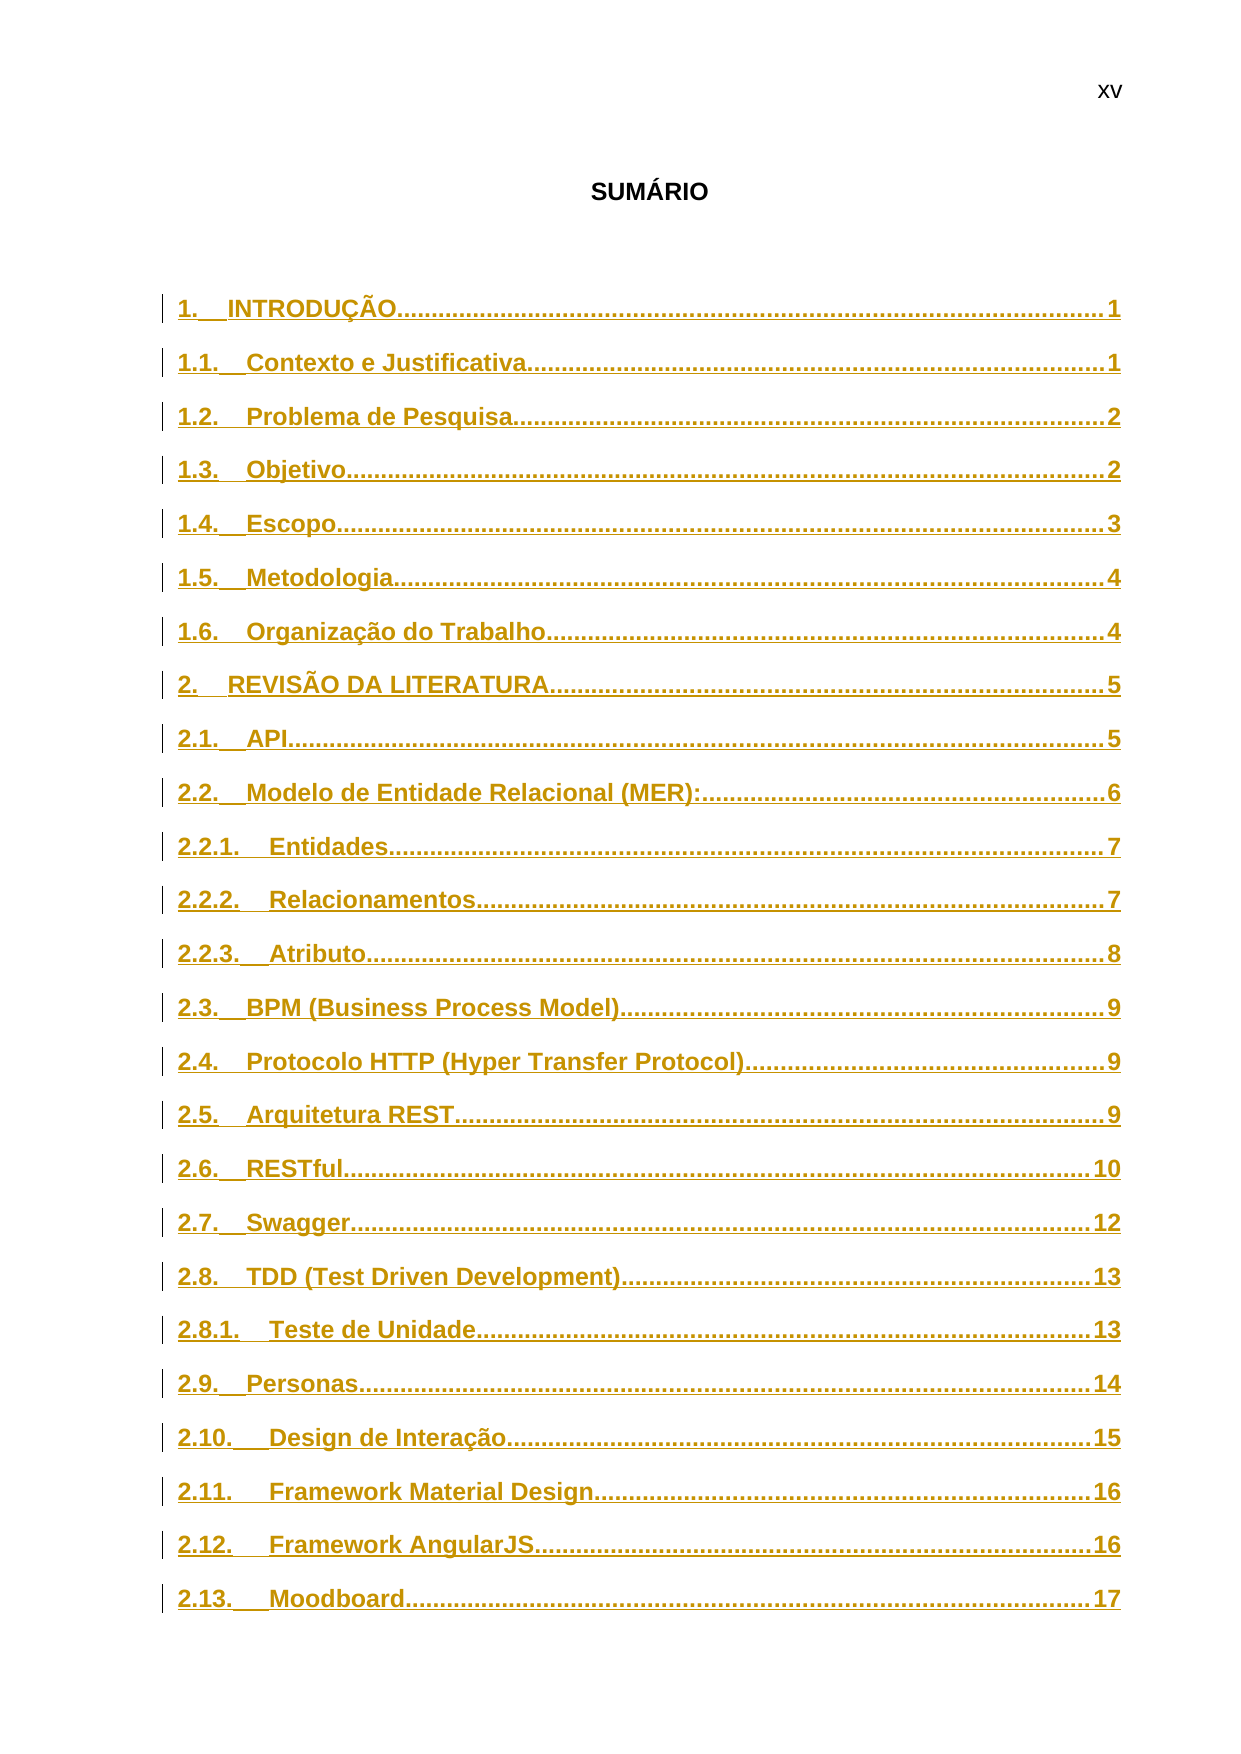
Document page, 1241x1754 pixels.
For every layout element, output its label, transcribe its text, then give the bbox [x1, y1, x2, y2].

text SUMÁRIO [177, 177, 1122, 206]
